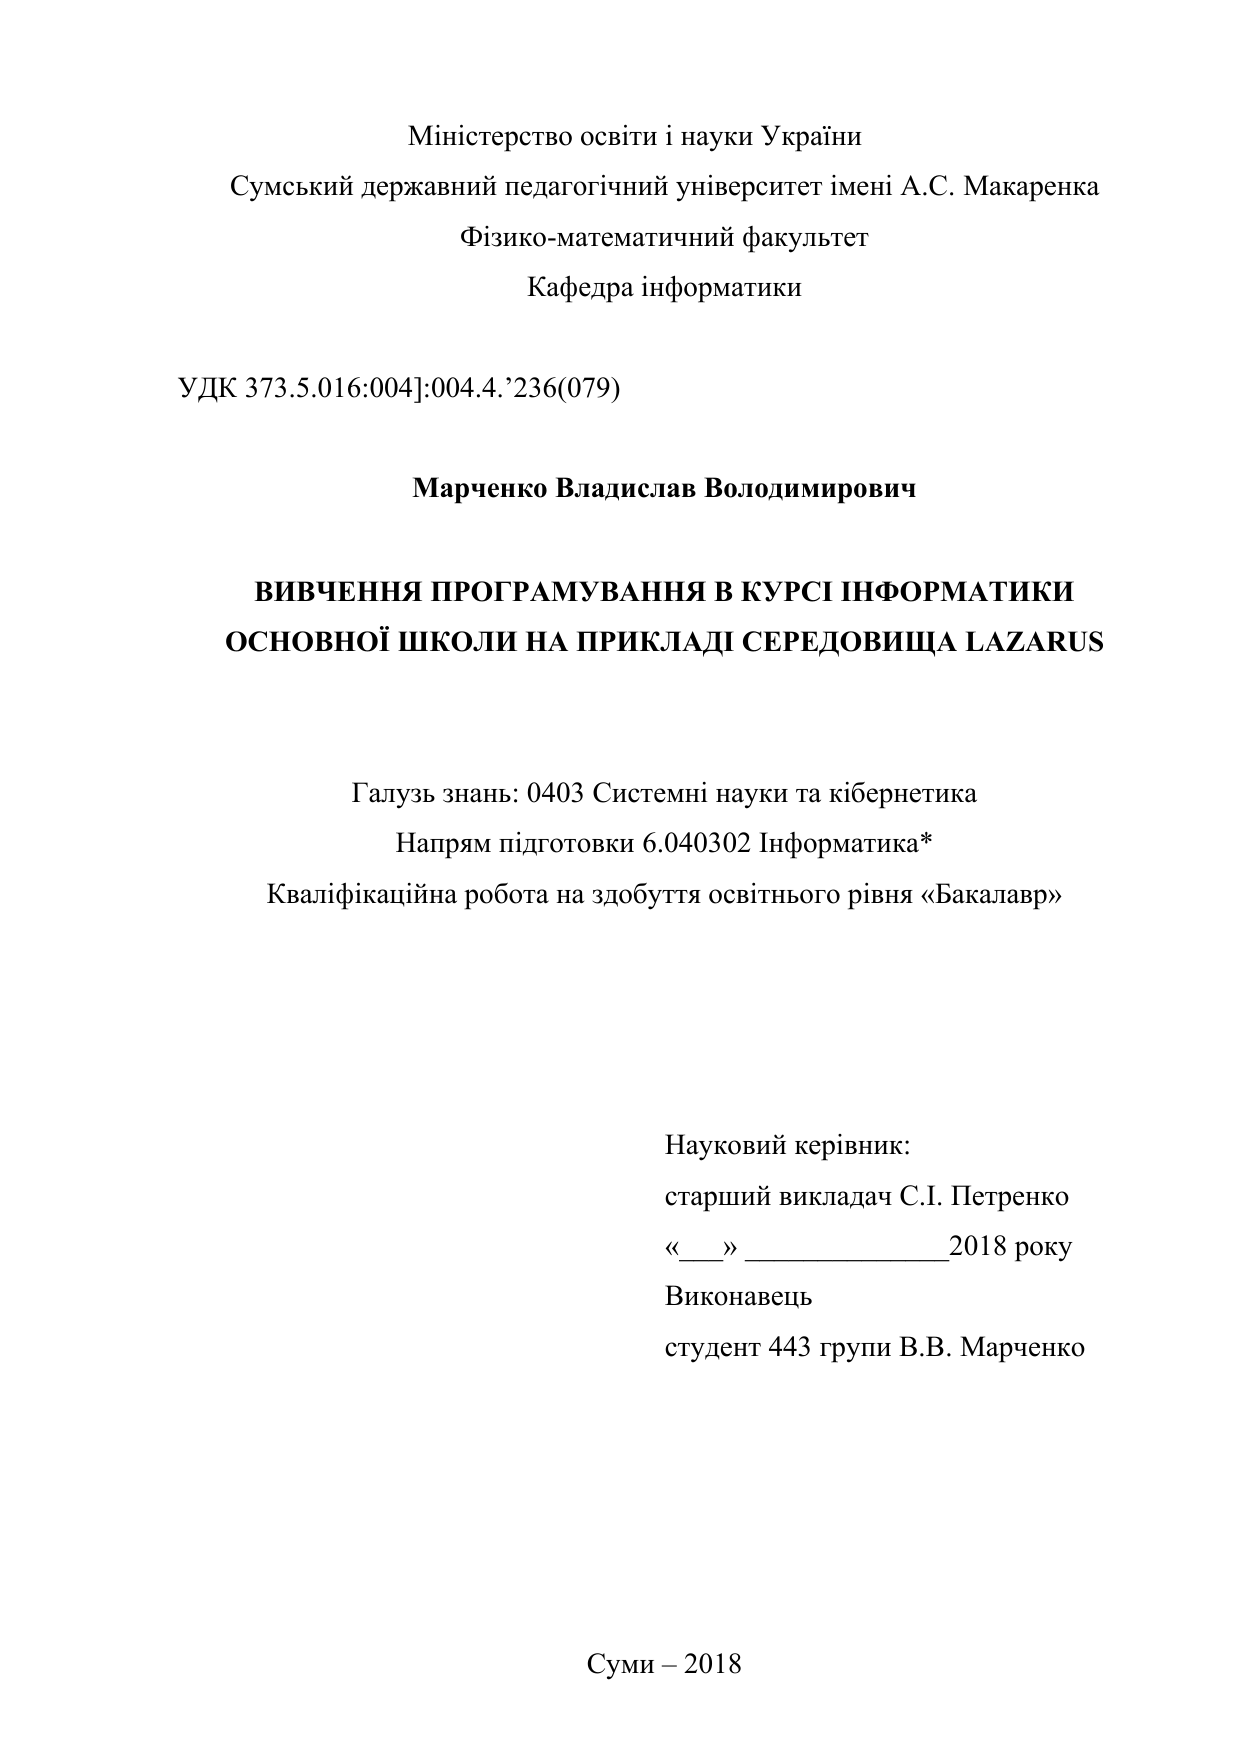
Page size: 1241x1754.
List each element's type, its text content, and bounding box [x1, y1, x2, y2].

text Марченко Владислав Володимирович [177, 470, 1152, 504]
text Кафедра інформатики [177, 269, 1152, 303]
text ВИВЧЕННЯ ПРОГРАМУВАННЯ В КУРСІ ІНФОРМАТИКИ ОСНОВНОЇ ШКОЛИ НА ПРИКЛАДІ СЕРЕДОВИЩА LAZARUS [177, 574, 1152, 658]
text Сумський державний педагогічний університет імені А.С. Макаренка [177, 168, 1152, 202]
text Кваліфікаційна робота на здобуття освітнього рівня «Бакалавр» [177, 876, 1152, 909]
text Науковий керівник: [664, 1127, 1152, 1161]
text УДК 373.5.016:004]:004.4.’236(079) [177, 370, 1152, 403]
text Виконавець [664, 1278, 1152, 1312]
text Галузь знань: 0403 Системні науки та кібернетика [177, 775, 1152, 809]
list Міністерство освіти і науки України [118, 118, 1152, 152]
text старший викладач С.І. Петренко [664, 1178, 1152, 1211]
text «___» ______________2018 року [664, 1228, 1152, 1262]
text Фізико-математичний факультет [177, 219, 1152, 252]
text Напрям підготовки 6.040302 Інформатика* [177, 826, 1152, 859]
text студент 443 групи В.В. Марченко [664, 1329, 1152, 1362]
